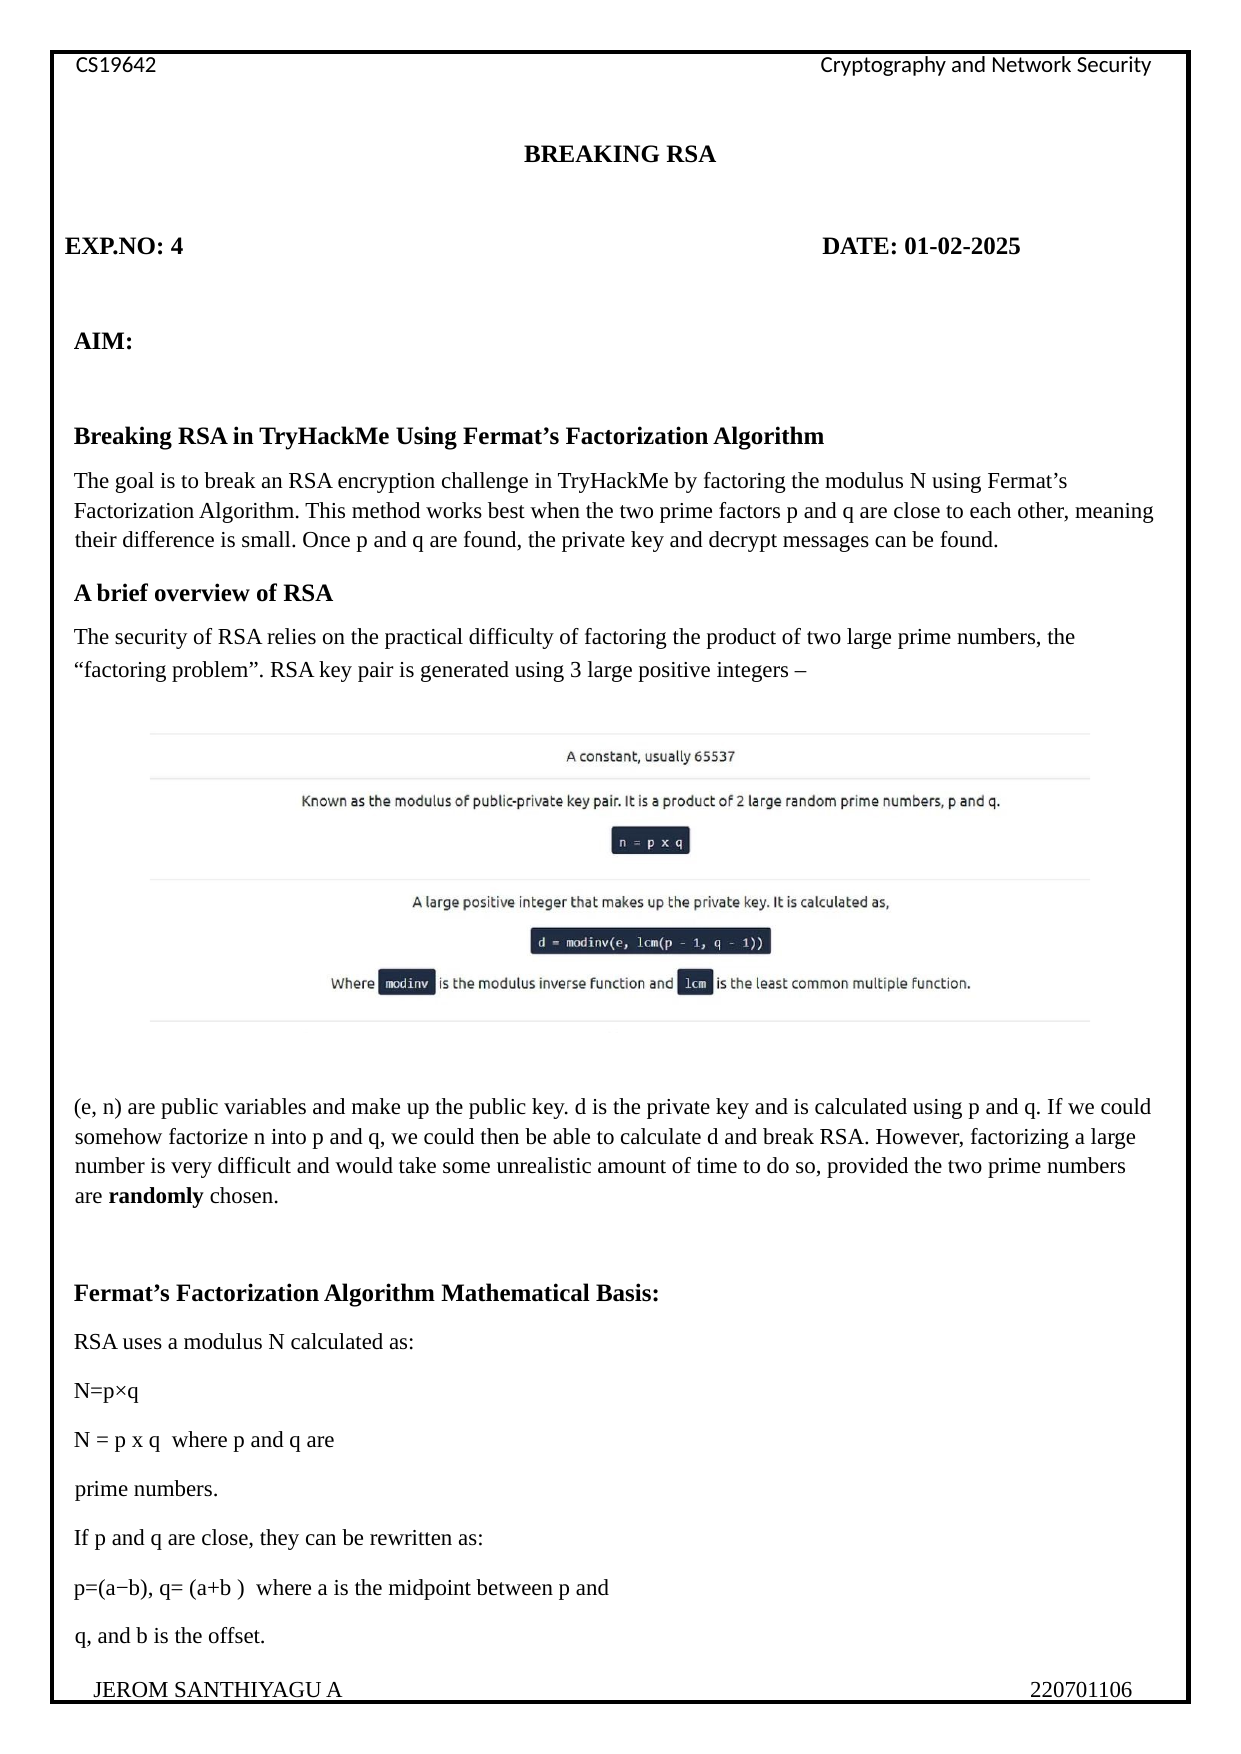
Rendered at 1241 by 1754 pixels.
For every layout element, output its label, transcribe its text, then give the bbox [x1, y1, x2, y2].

text Fermat’s Factorization Algorithm Mathematical Basis: [73, 1278, 1172, 1307]
picture [149, 730, 1091, 1033]
text Breaking RSA in TryHackMe Using Fermat’s Factorization Algorithm [73, 421, 1172, 450]
text EXP.NO: 4 DATE: 01-02-2025 [64, 231, 1172, 260]
text RSA uses a modulus N calculated as: [73, 1328, 1166, 1354]
text The security of RSA relies on the practical difficulty of factoring the product of two large prime numbers, the [73, 623, 1166, 649]
text (e, n) are public variables and make up the public key. d is the private key and is calculated using p and q. If we could somehow factorize n into p and q, we could then be able to calculate d and break RSA. However, factorizing a large number is very difficult and would take some unrealistic amount of time to do so, provided the two prime numbers are randomly chosen. [73, 1093, 1154, 1208]
text p=(a−b), q= (a+b ) where a is the midpoint between p and q, and b is the offset. [73, 1574, 625, 1649]
text If p and q are close, they can be rewritten as: [73, 1524, 1166, 1551]
text “factoring problem”. RSA key pair is generated using 3 large positive integers – [73, 656, 1166, 682]
subtitle BREAKING RSA [69, 139, 1171, 167]
text The goal is to break an RSA encryption challenge in TryHackMe by factoring the modulus N using Fermat’s [73, 467, 1166, 493]
text N = p x q where p and q are prime numbers. [73, 1426, 388, 1501]
text AIM: [73, 326, 1172, 354]
text Factorization Algorithm. This method works best when the two prime factors p and q are close to each other, meaning their difference is small. Once p and q are found, the private key and decrypt messages can be found. [73, 497, 1166, 553]
text A brief overview of RSA [73, 578, 1172, 606]
text N=p×q [73, 1377, 1166, 1403]
